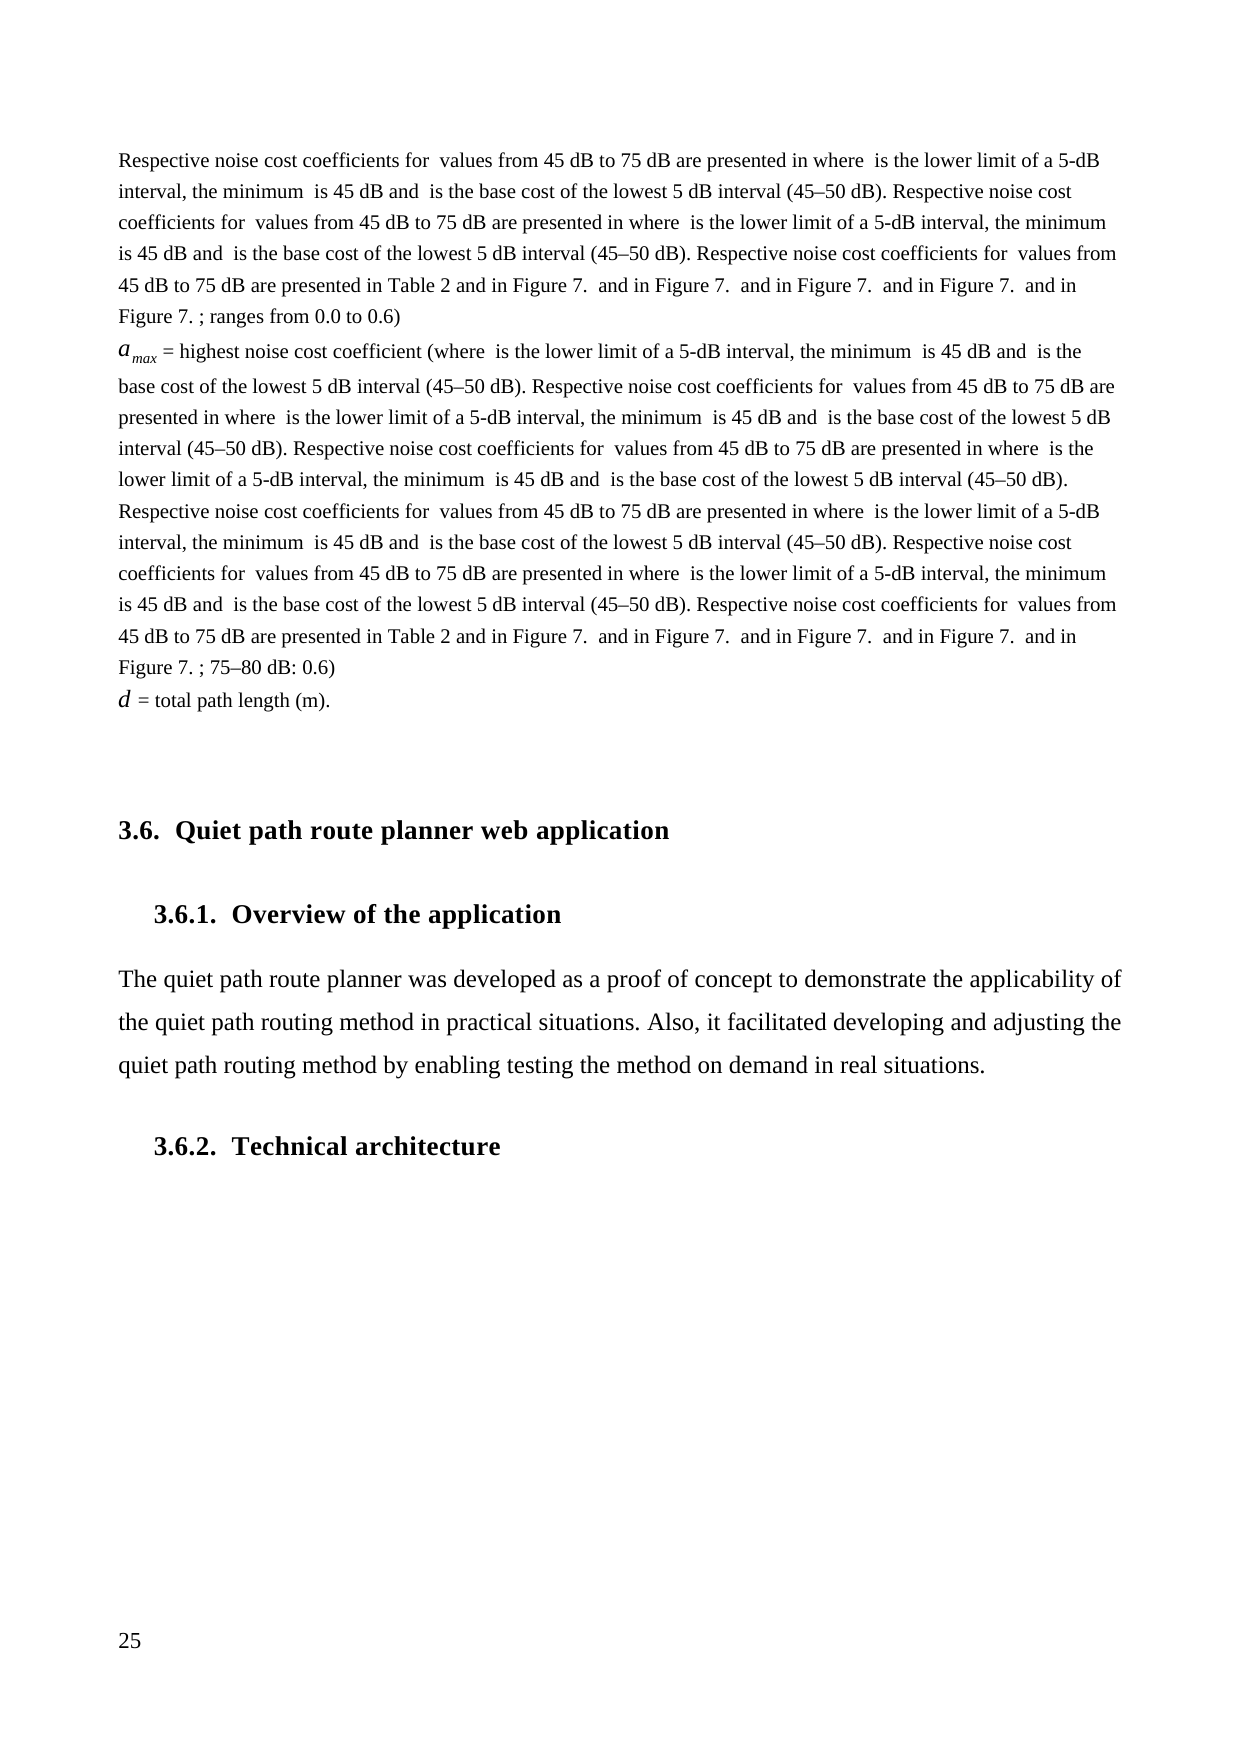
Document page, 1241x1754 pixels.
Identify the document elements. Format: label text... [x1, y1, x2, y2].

text The quiet path route planner was developed as a proof of concept to demonstrate the applicability of the quiet path routing method in practical situations. Also, it facilitated developing and adjusting the quiet path routing method by enabling testing the method on demand in real situations. [118, 964, 1122, 1079]
subtitle Technical architecture [118, 1131, 1122, 1162]
subtitle Quiet path route planner web application [118, 814, 1122, 845]
subtitle Overview of the application [118, 898, 1122, 929]
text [118, 148, 1122, 714]
